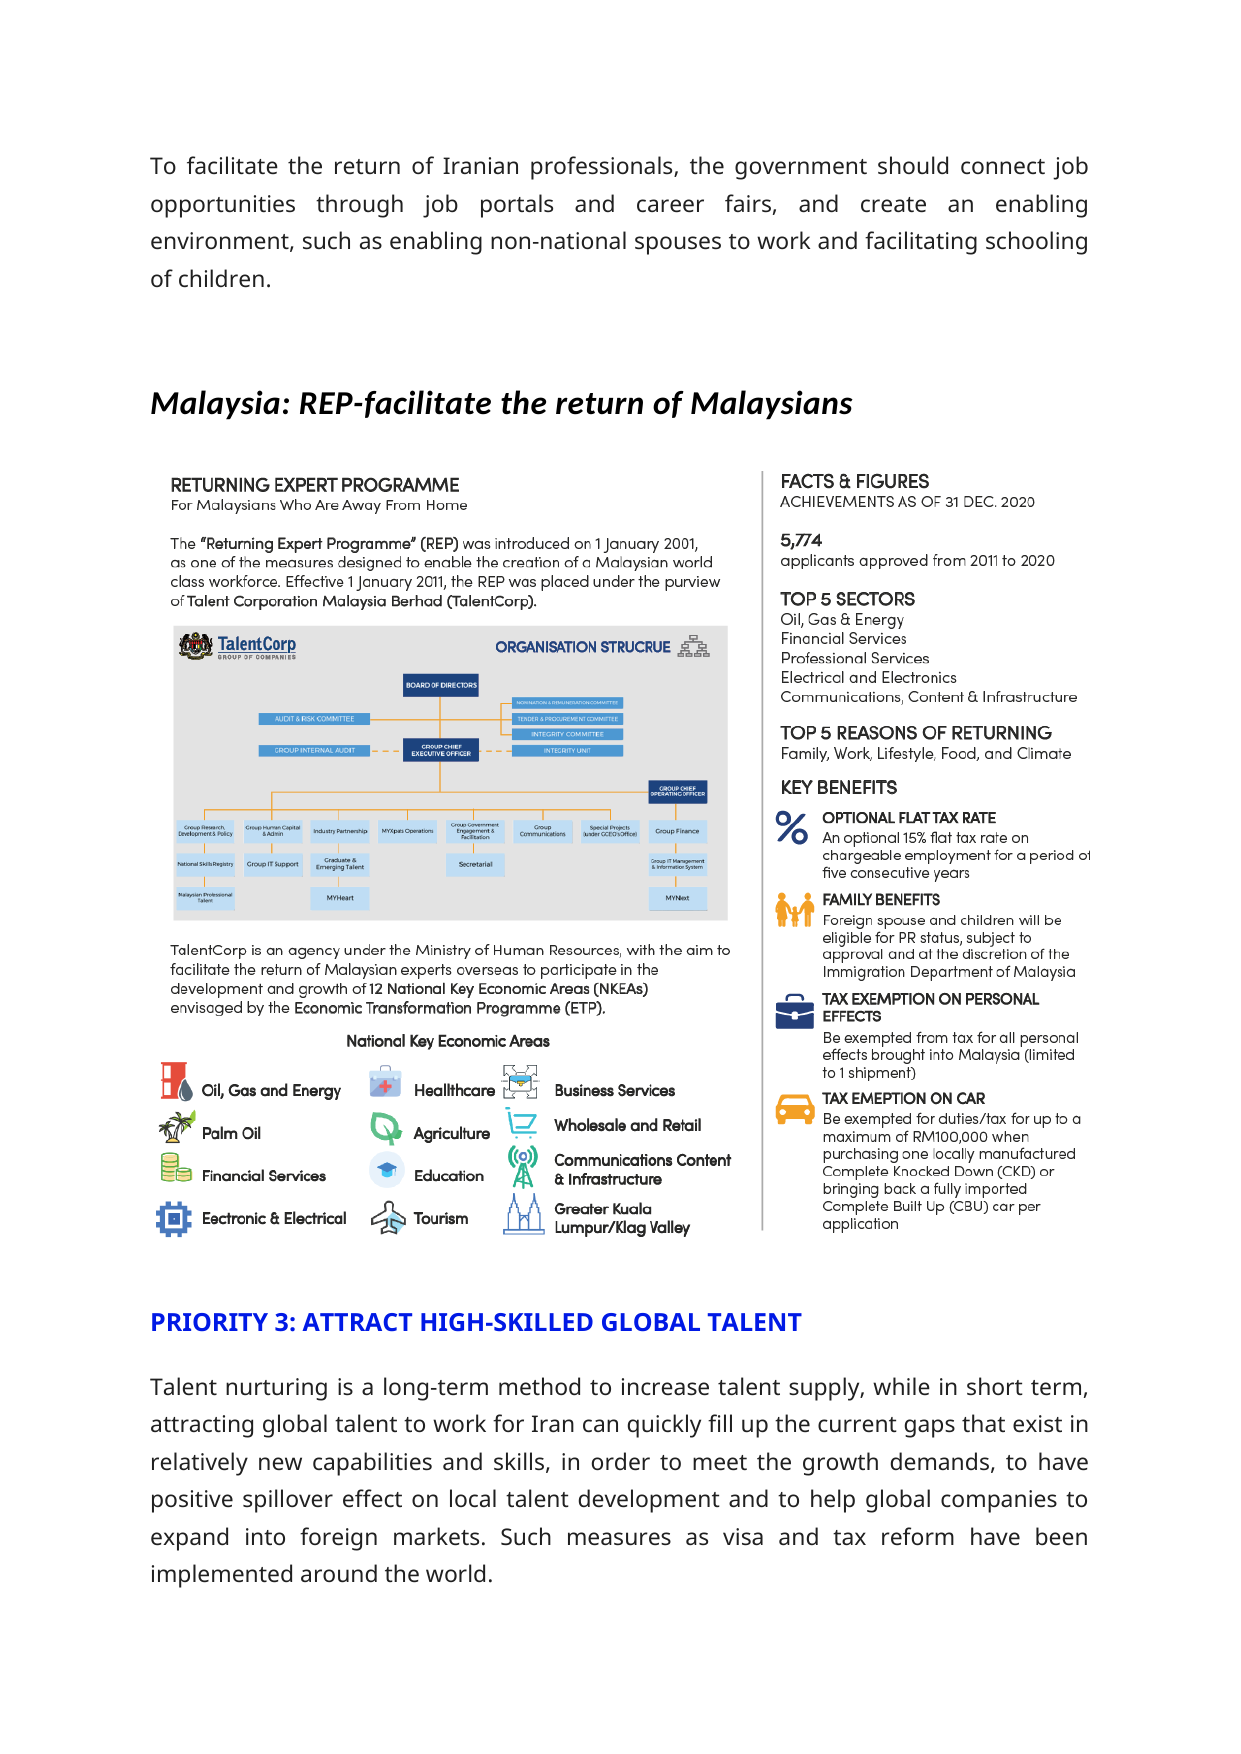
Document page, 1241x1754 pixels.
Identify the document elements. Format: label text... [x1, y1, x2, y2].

text To facilitate the return of Iranian professionals, the government should connect job opportunities through job portals and career fairs, and create an enabling environment, such as enabling non-national spouses to work and facilitating schooling of children. [150, 150, 1090, 294]
text Malaysia: REP-facilitate the return of Malaysians [150, 382, 1090, 422]
text Talent nurturing is a long-term method to increase talent supply, while in short term, attracting global talent to work for Iran can quickly fill up the current gaps that exist in relatively new capabilities and skills, in order to meet the growth demands, to have positive spillover effect on local talent development and to help global companies to expand into foreign markets. Such measures as visa and tax reform have been implemented around the world. [150, 1371, 1090, 1590]
picture [150, 471, 1090, 1240]
text PRIORITY 3: ATTRACT HIGH-SKILLED GLOBAL TALENT [150, 1305, 1090, 1339]
